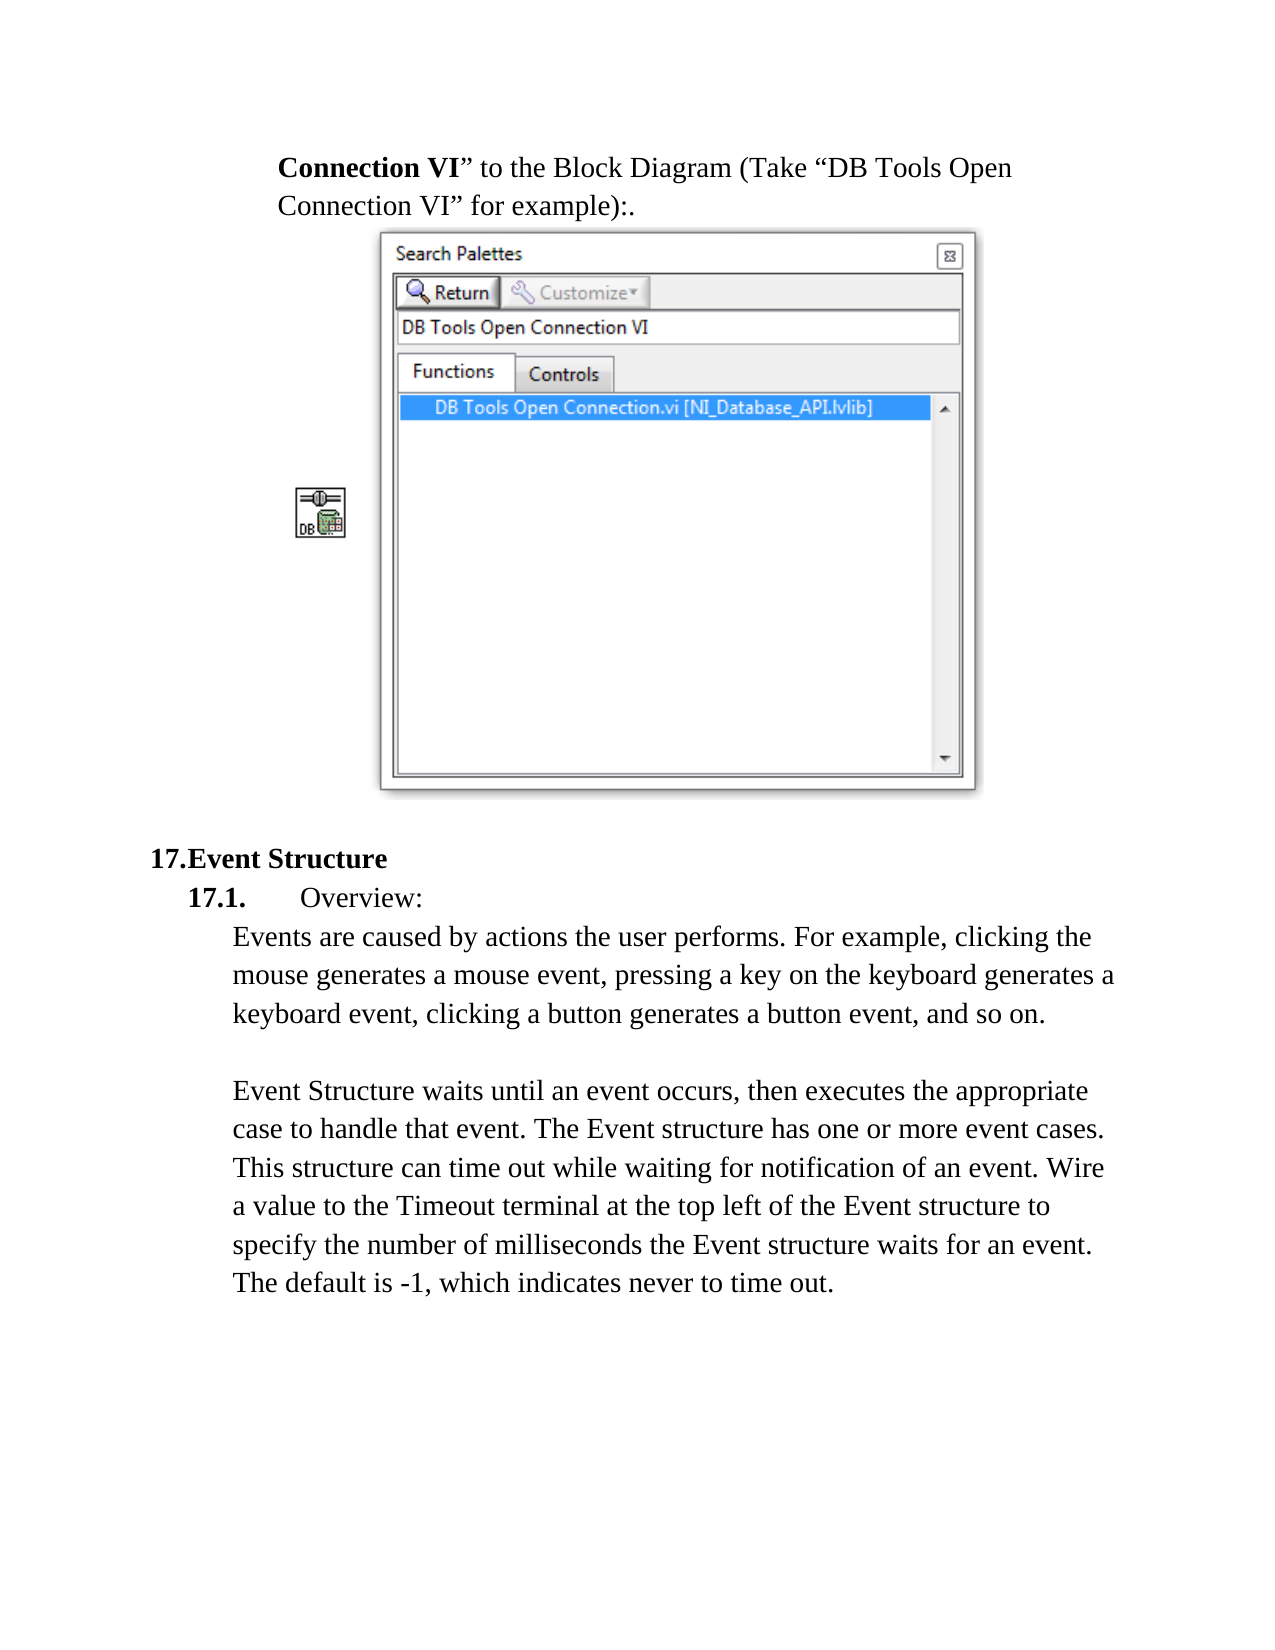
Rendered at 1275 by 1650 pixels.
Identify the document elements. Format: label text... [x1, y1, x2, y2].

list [225, 150, 1125, 222]
picture [277, 227, 984, 800]
list Event Structure [150, 842, 1125, 875]
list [187, 880, 1125, 1338]
